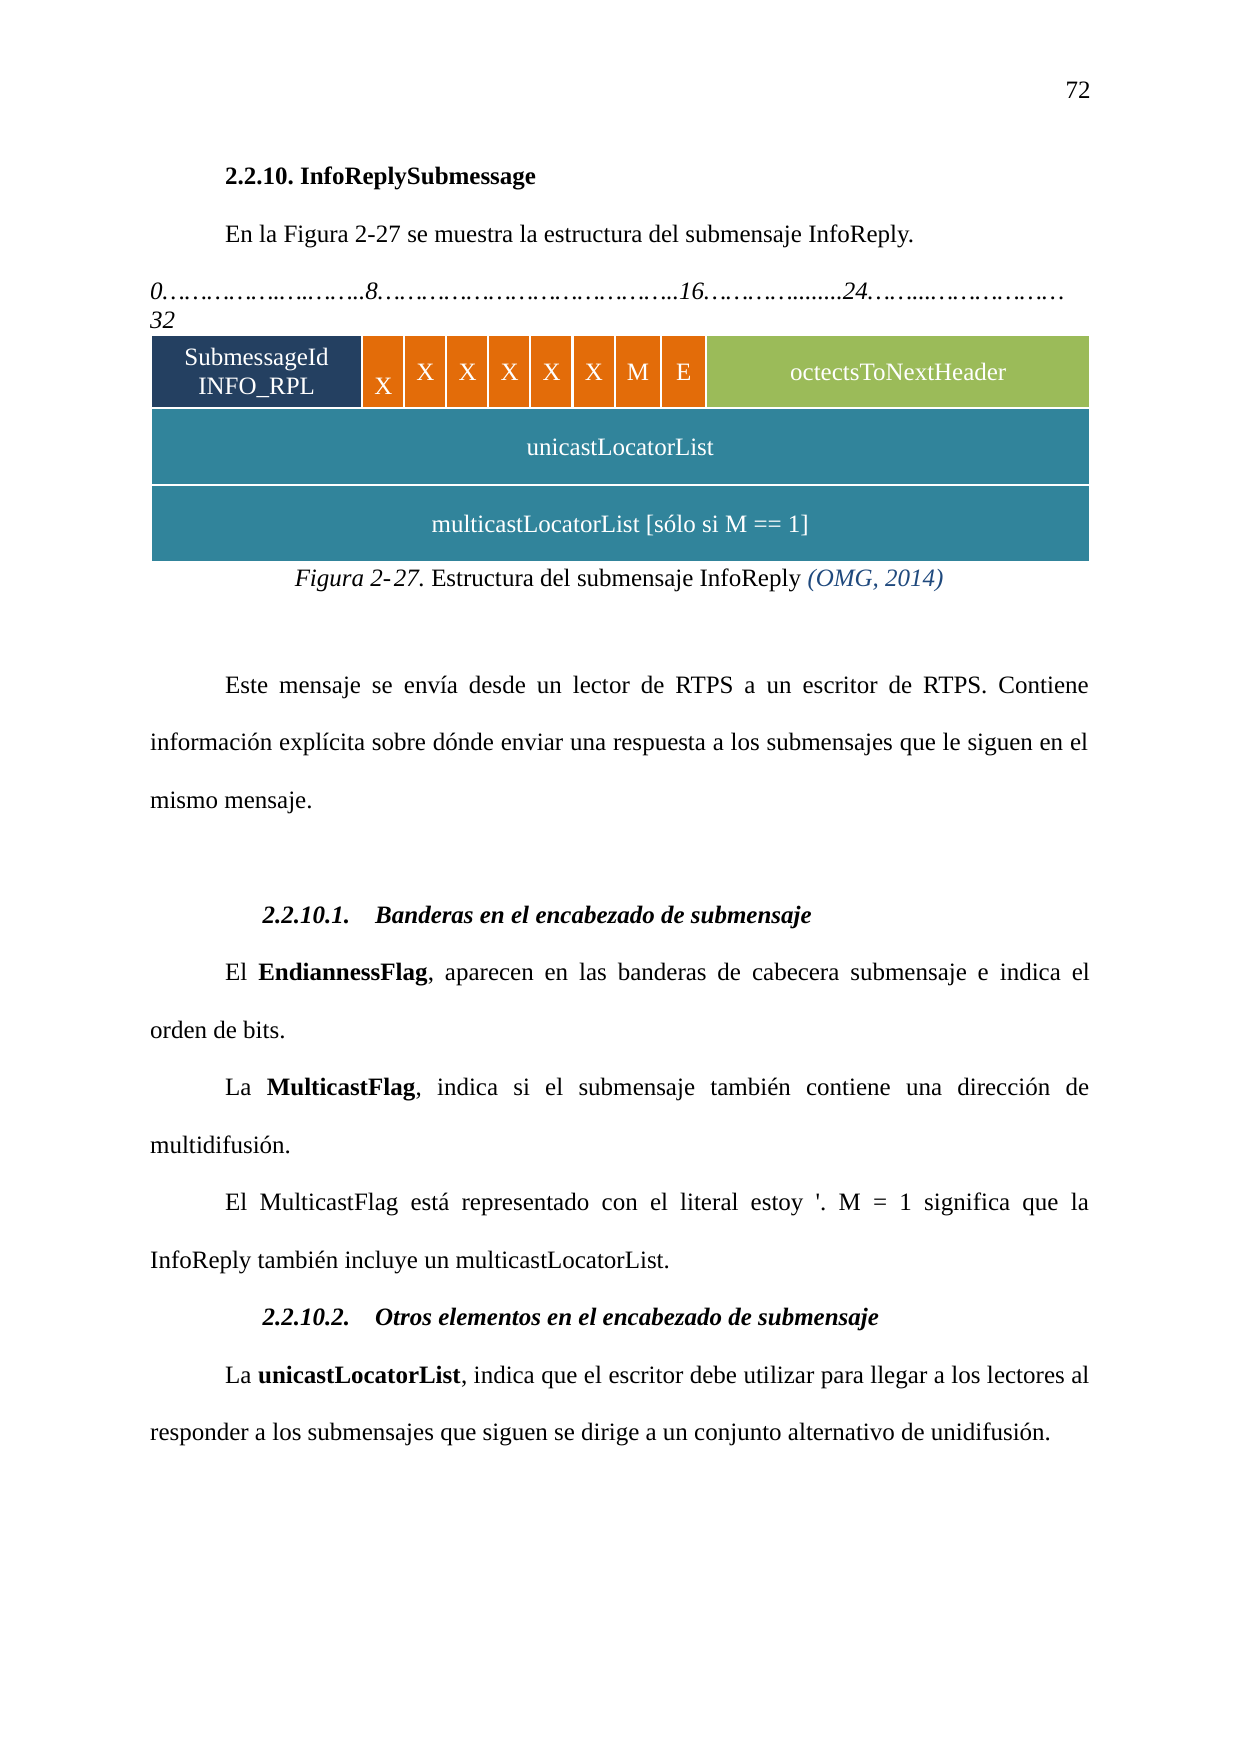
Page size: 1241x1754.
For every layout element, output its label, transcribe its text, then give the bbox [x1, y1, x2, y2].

table_cell unicastLocatorList [152, 409, 1089, 484]
text Este mensaje se envía desde un lector de RTPS a un escritor de RTPS. Contiene información explícita sobre dónde enviar una respuesta a los submensajes que le siguen en el mismo mensaje. [150, 670, 1090, 814]
text La unicastLocatorList, indica que el escritor debe utilizar para llegar a los lectores al responder a los submensajes que siguen se dirige a un conjunto alternativo de unidifusión. [150, 1360, 1090, 1446]
table_header X [363, 336, 403, 407]
table_header octectsToNextHeader [707, 336, 1089, 407]
text El EndiannessFlag, aparecen en las banderas de cabecera submensaje e indica el orden de bits. [150, 957, 1090, 1044]
subtitle Banderas en el encabezado de submensaje [262, 900, 1090, 929]
table_header X [447, 336, 487, 407]
table_cell multicastLocatorList [sólo si M == 1] [152, 486, 1089, 561]
table_header E [662, 336, 705, 407]
table_header SubmessageId INFO_RPL [152, 336, 361, 407]
text La MulticastFlag, indica si el submensaje también contiene una dirección de multidifusión. [150, 1072, 1090, 1159]
table_header X [489, 336, 529, 407]
text 0…………….….……..8…………………………………..16…………........24……...………………32 [150, 276, 1090, 334]
text El MulticastFlag está representado con el literal estoy '. M = 1 significa que la InfoReply también incluye un multicastLocatorList. [150, 1187, 1090, 1274]
text Figura 2-11. Estructura del submensaje InfoReply [150, 563, 1090, 592]
subtitle Otros elementos en el encabezado de submensaje [262, 1302, 1090, 1331]
table_header X [405, 336, 445, 407]
table_header X [574, 336, 614, 407]
table_header M [616, 336, 660, 407]
subtitle InfoReplySubmessage [225, 161, 1090, 190]
table_header X [531, 336, 571, 407]
